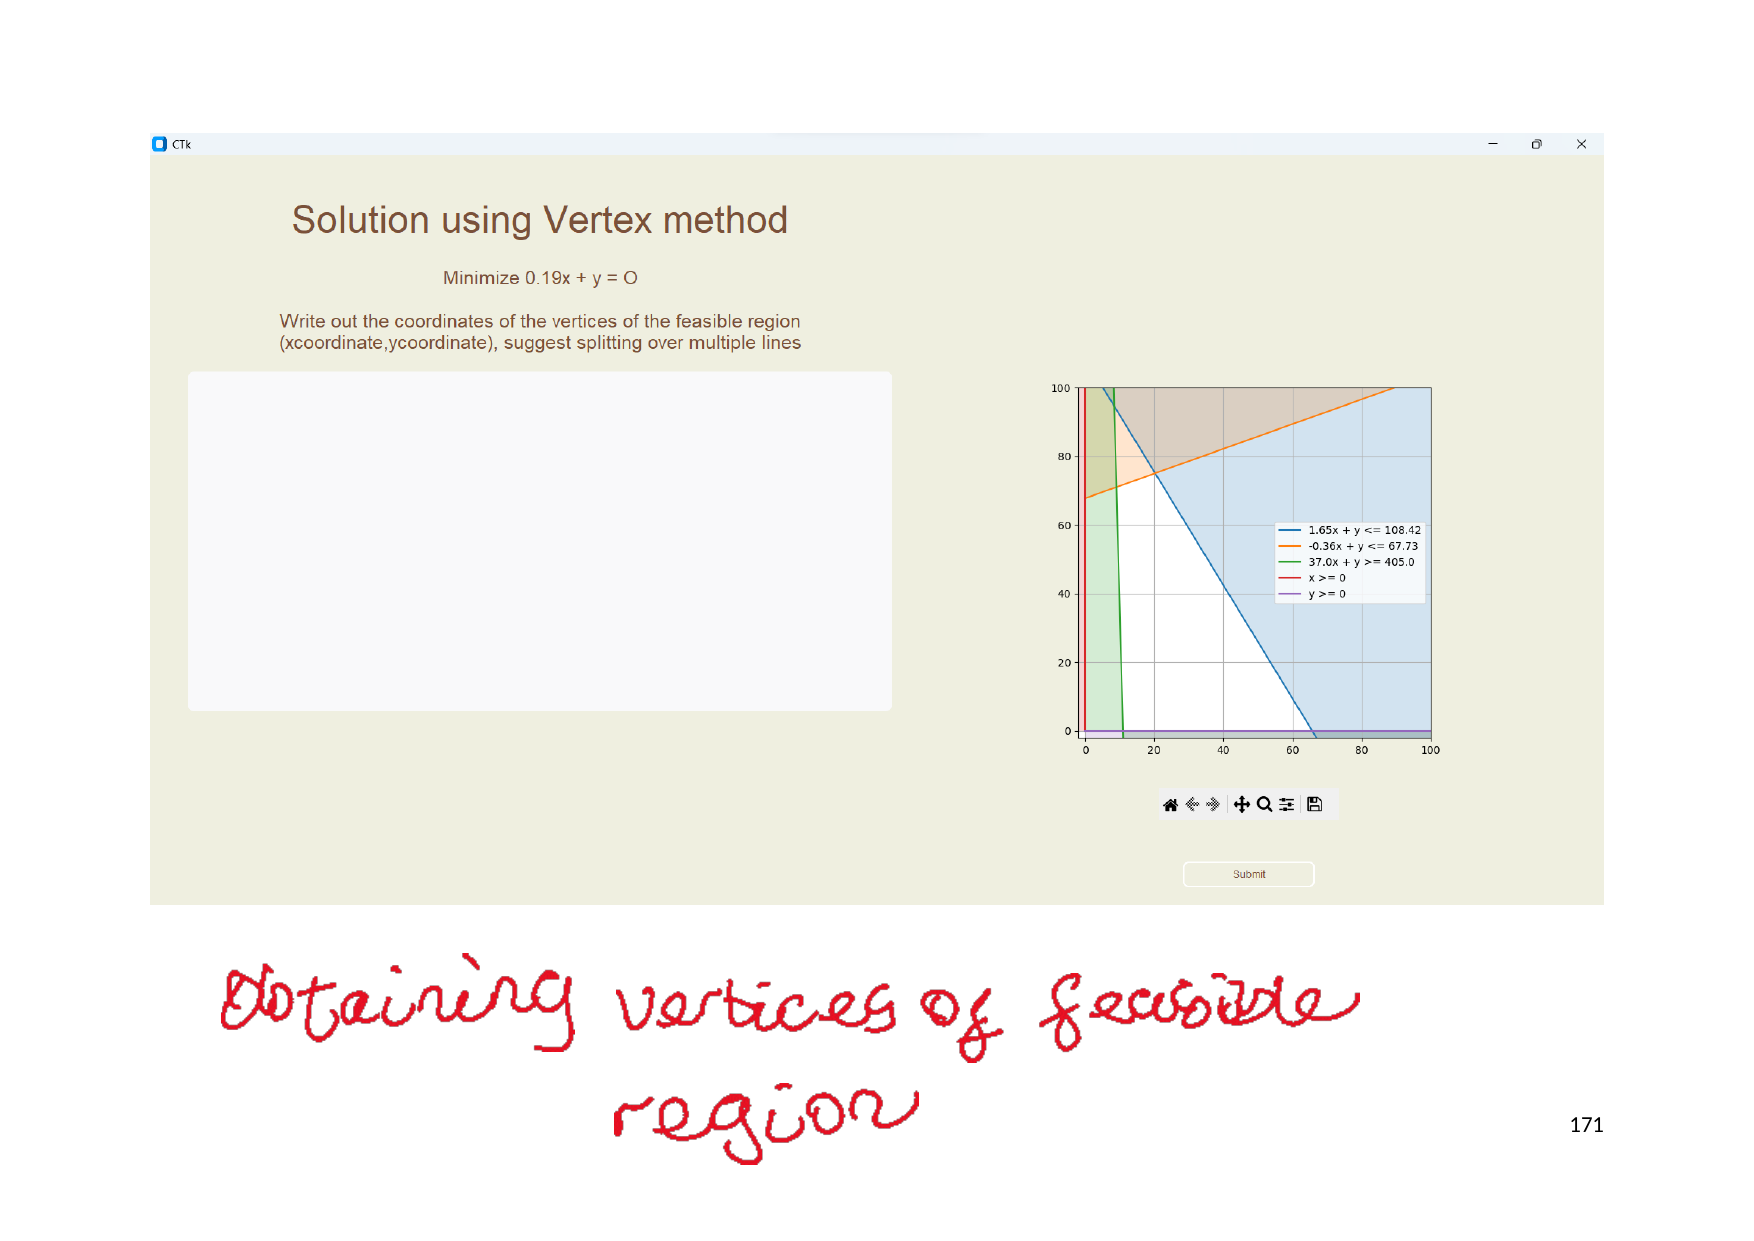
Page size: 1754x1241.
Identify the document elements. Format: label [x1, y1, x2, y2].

picture [614, 1083, 919, 1165]
picture [616, 973, 1360, 1063]
picture [221, 953, 575, 1052]
picture [150, 133, 1604, 905]
